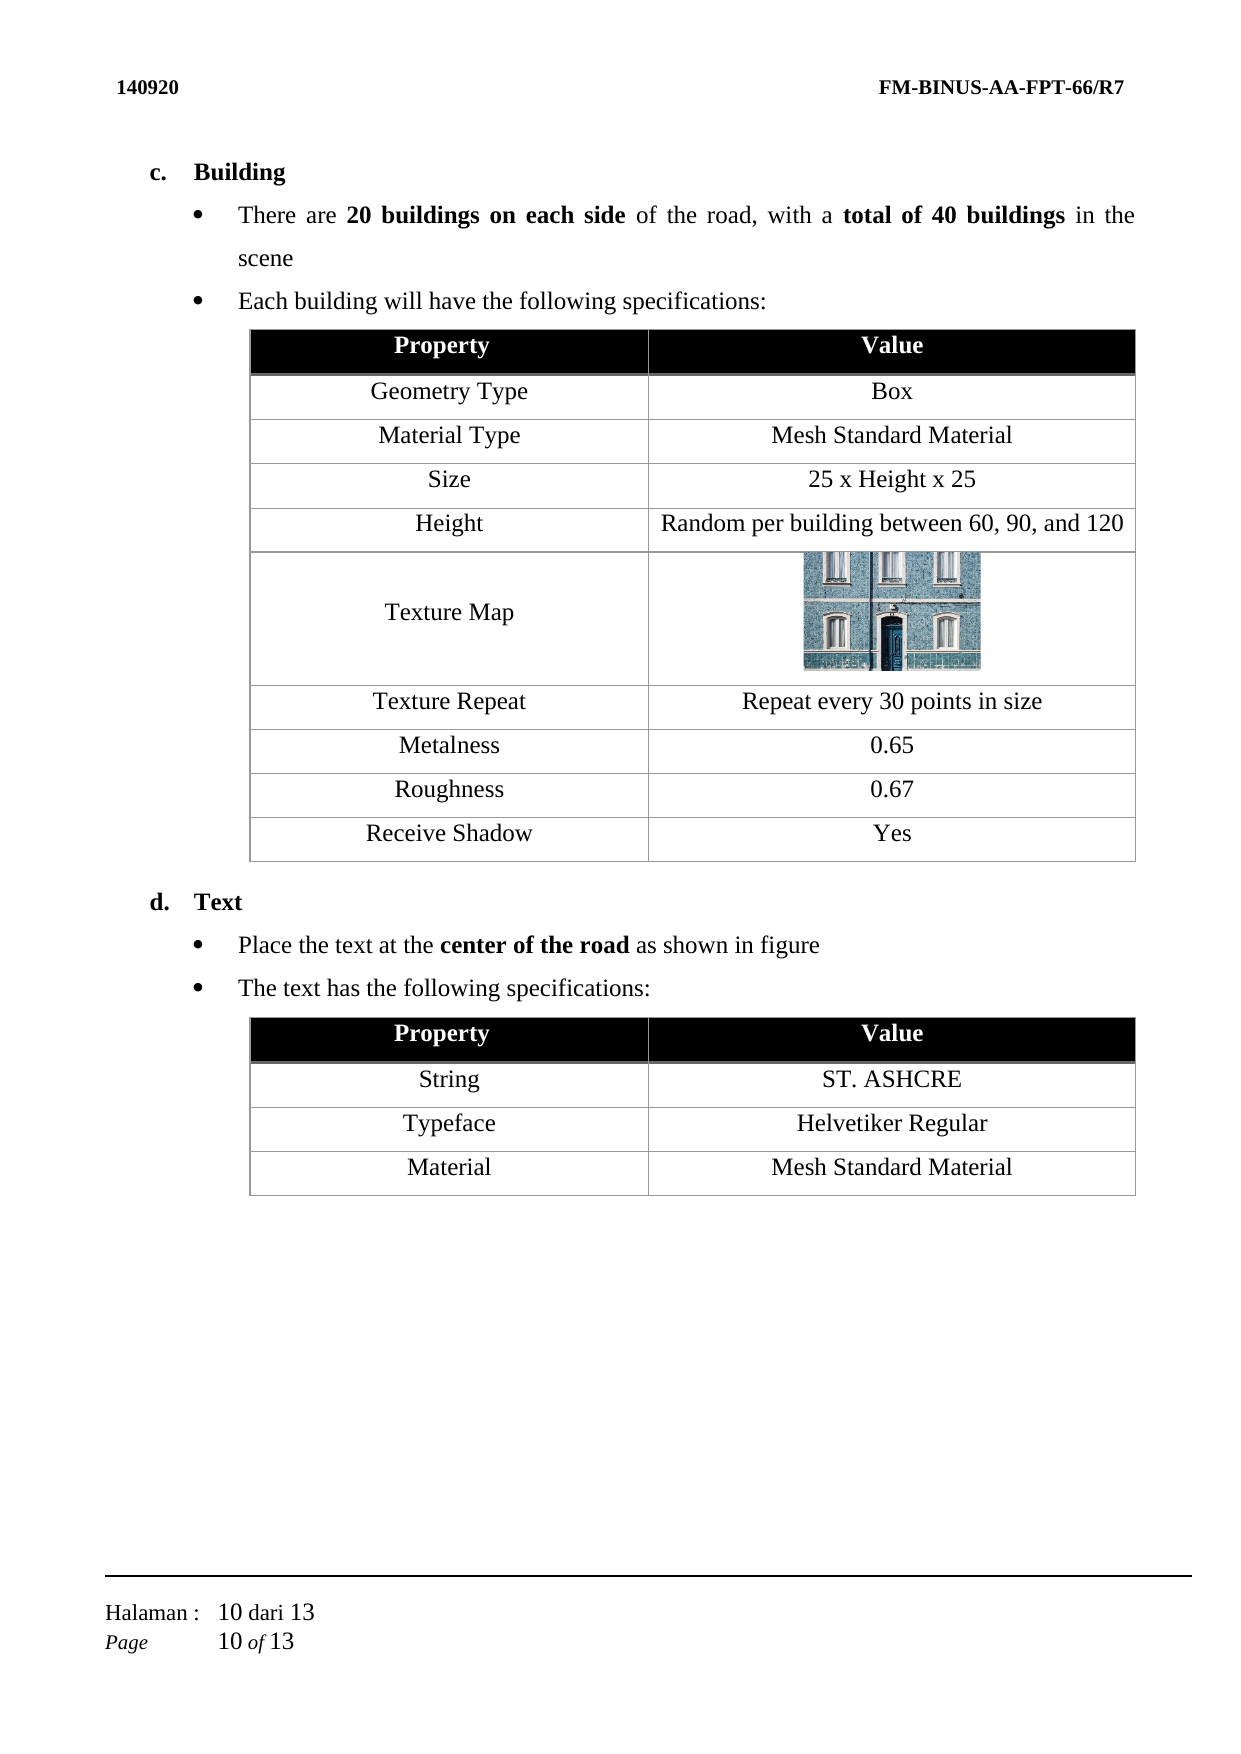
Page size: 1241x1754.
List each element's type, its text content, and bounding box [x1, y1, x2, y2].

table_cell Texture Map [251, 553, 648, 685]
list Building [149, 157, 1135, 185]
list There are 20 buildings on each side of the road, with a total of 40 buildings in the scene [194, 200, 1135, 272]
table_cell Texture Repeat [251, 686, 648, 729]
table_cell Box [649, 376, 1135, 419]
table_cell Mesh Standard Material [649, 1152, 1135, 1195]
table_header Property [251, 330, 648, 373]
table_cell Helvetiker Regular [649, 1108, 1135, 1151]
table_cell Random per building between 60, 90, and 120 [649, 509, 1135, 551]
list The text has the following specifications: [194, 973, 1135, 1002]
table_cell Height [251, 509, 648, 551]
list Text [149, 887, 1135, 916]
table_cell Metalness [251, 730, 648, 773]
table_cell [649, 553, 1135, 685]
table_cell String [251, 1064, 648, 1107]
table_cell Material [251, 1152, 648, 1195]
table_cell Size [251, 464, 648, 507]
table_cell 0.65 [649, 730, 1135, 773]
table_header Value [649, 1018, 1135, 1061]
list Place the text at the center of the road as shown in figure [194, 930, 1135, 959]
table_cell Roughness [251, 774, 648, 817]
table_header Value [649, 330, 1135, 373]
list Each building will have the following specifications: [194, 286, 1135, 315]
table_cell Yes [649, 818, 1135, 861]
table_cell ST. ASHCRE [649, 1064, 1135, 1107]
table_cell Typeface [251, 1108, 648, 1151]
picture [803, 552, 981, 671]
table_cell Receive Shadow [251, 818, 648, 861]
table_cell Mesh Standard Material [649, 420, 1135, 463]
table_cell Material Type [251, 420, 648, 463]
table_cell Geometry Type [251, 376, 648, 419]
table_cell Repeat every 30 points in size [649, 686, 1135, 729]
table_cell 25 x Height x 25 [649, 464, 1135, 507]
table_header Property [251, 1018, 648, 1061]
table_cell 0.67 [649, 774, 1135, 817]
